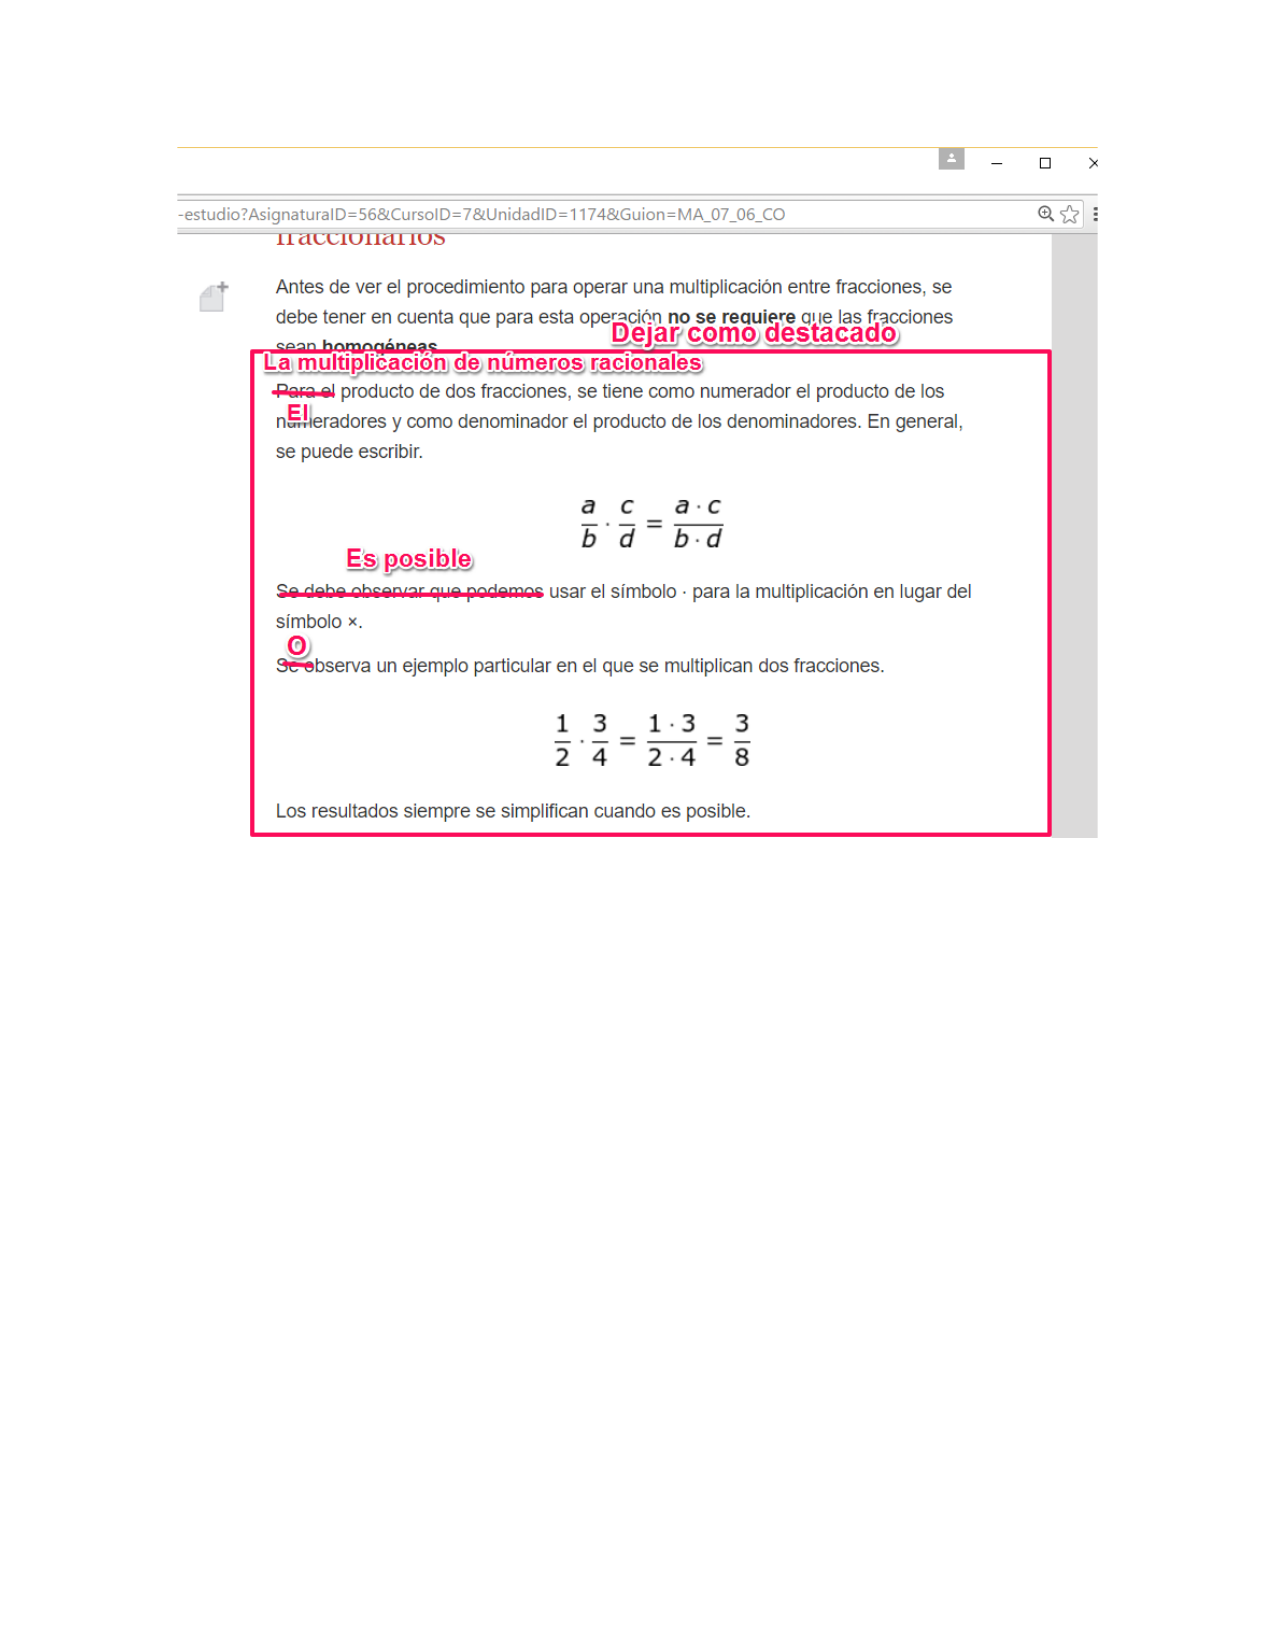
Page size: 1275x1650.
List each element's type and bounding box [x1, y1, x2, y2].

picture [177, 147, 1098, 838]
